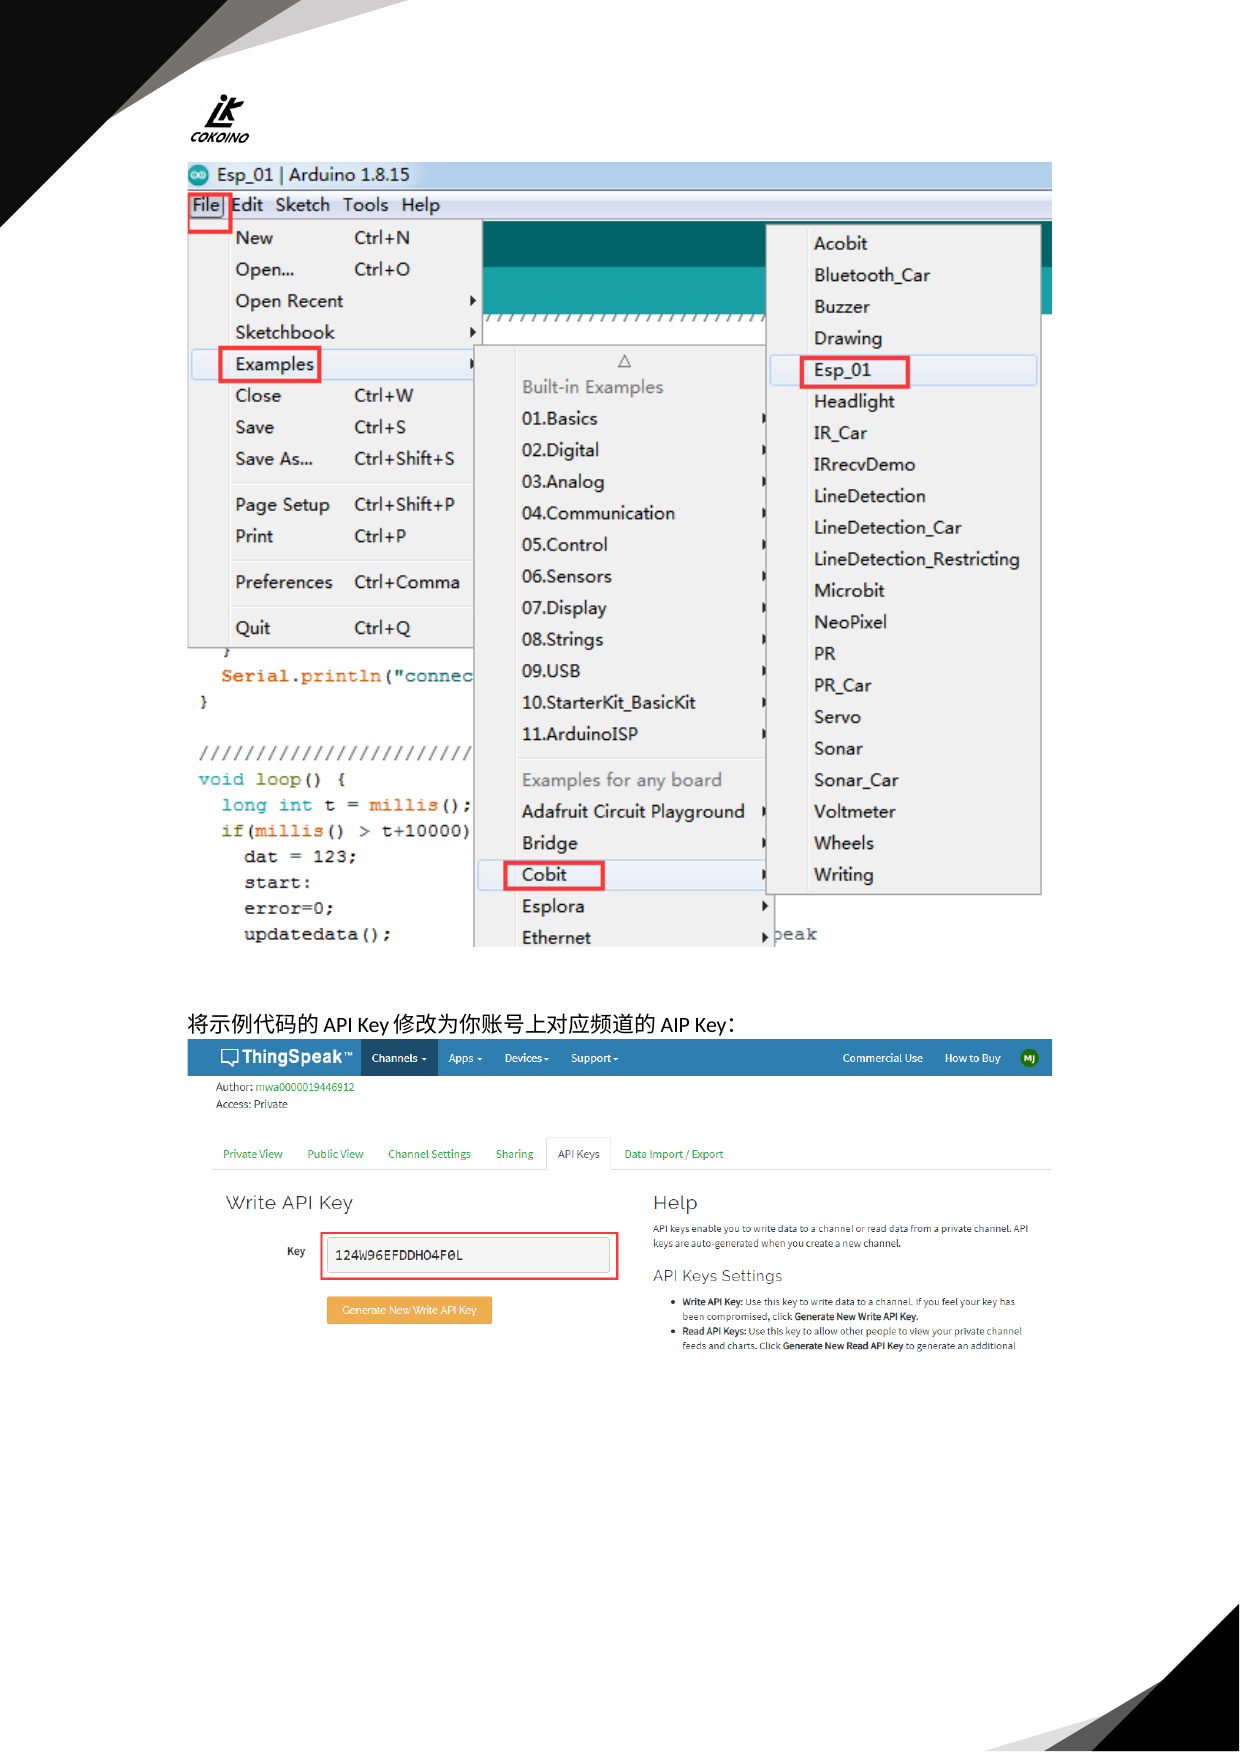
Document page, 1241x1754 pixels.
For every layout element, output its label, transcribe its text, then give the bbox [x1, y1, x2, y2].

picture [187, 162, 1052, 947]
text 将示例代码的API Key修改为你账号上对应频道的AIP Key： [187, 1007, 1053, 1039]
picture [187, 1039, 1053, 1354]
picture [187, 90, 252, 147]
